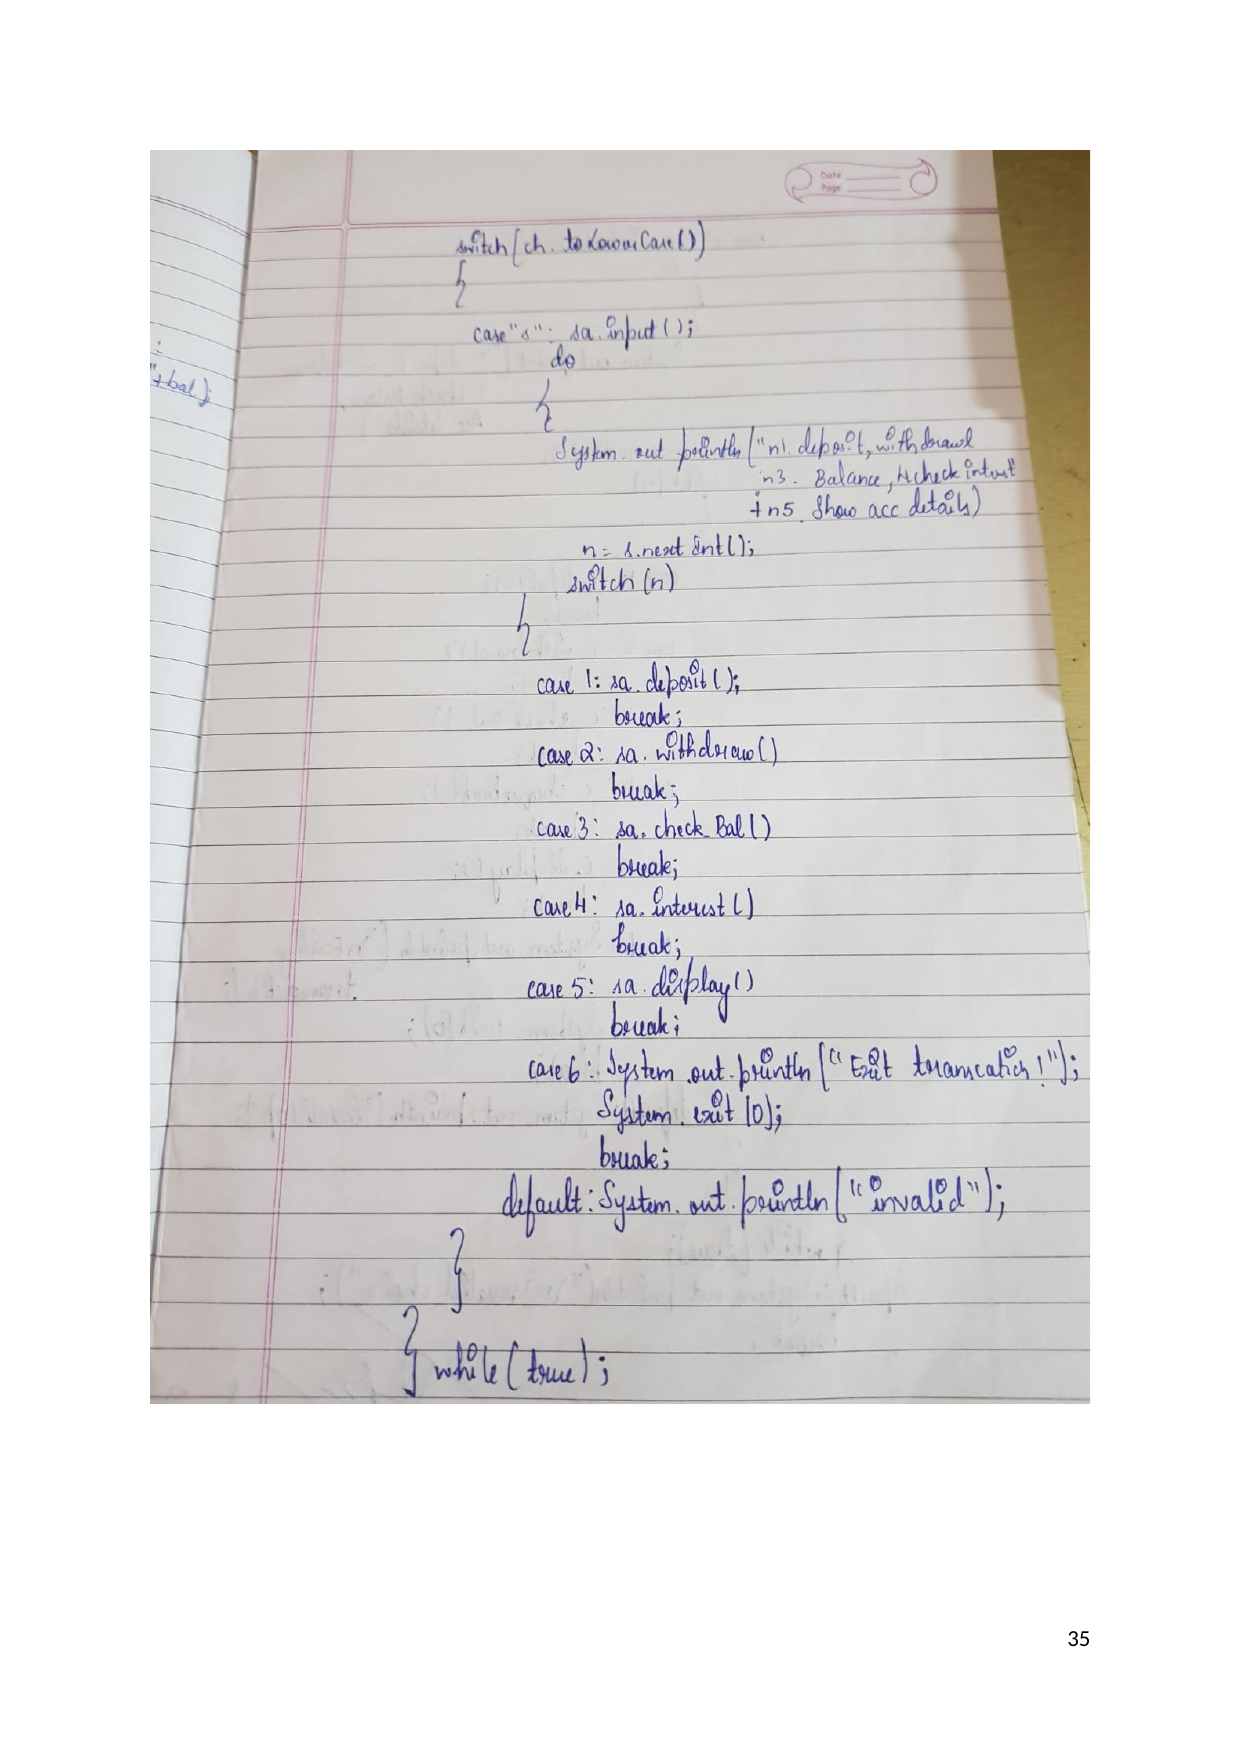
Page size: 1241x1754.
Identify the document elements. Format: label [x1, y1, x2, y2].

picture [150, 150, 1091, 1404]
